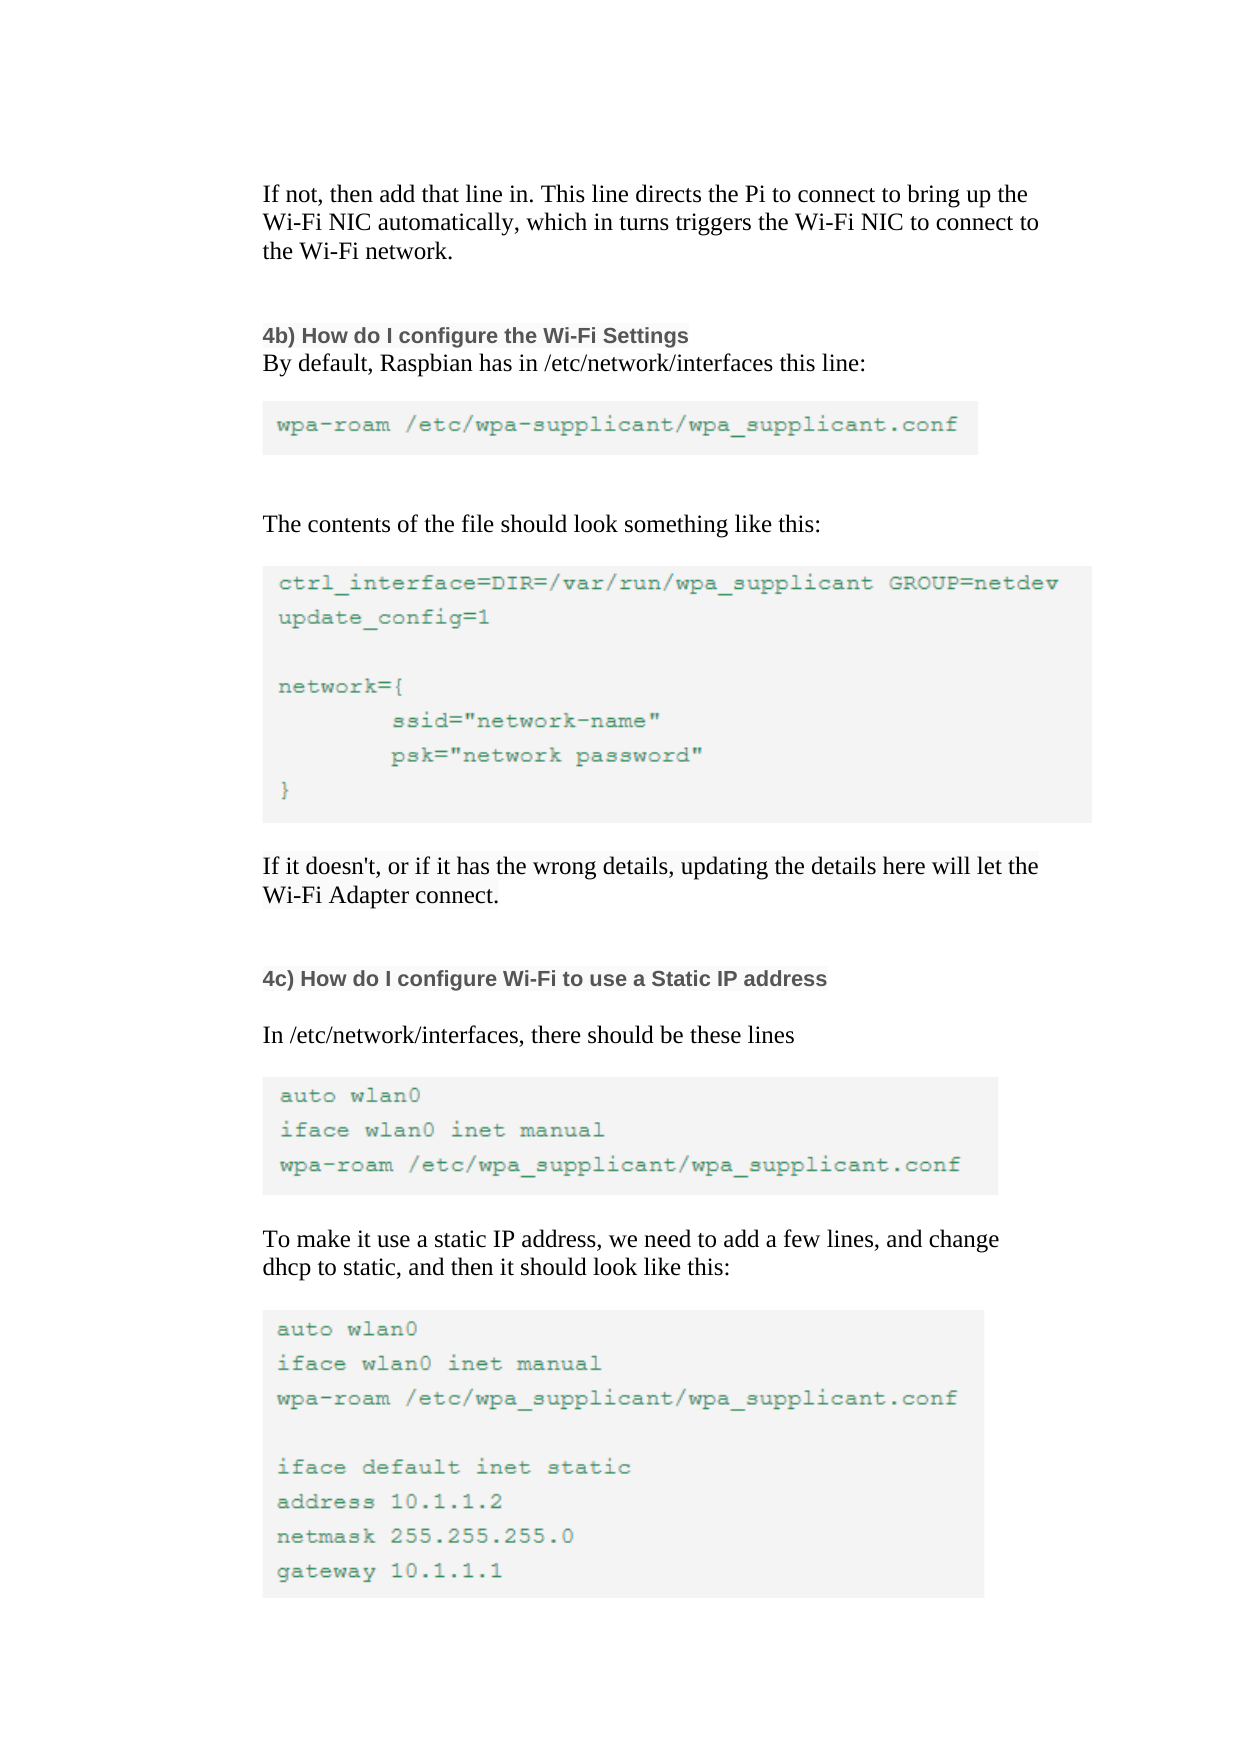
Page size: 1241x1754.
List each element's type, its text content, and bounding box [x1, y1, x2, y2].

text 4b) How do I configure the Wi-Fi Settings By default, Raspbian has in /etc/network/interfaces this line: [262, 322, 1053, 376]
picture [262, 1310, 985, 1598]
text If it doesn't, or if it has the wrong details, updating the details here will let the Wi-Fi Adapter connect. [499, 851, 1053, 909]
text If not, then add that line in. This line directs the Pi to connect to bring up the Wi-Fi NIC automatically, which in turns triggers the Wi-Fi NIC to connect to the Wi-Fi network. [262, 150, 1053, 265]
text In /etc/network/interfaces, there should be these lines [262, 1020, 1053, 1049]
text The contents of the file should look something like this: [262, 509, 1053, 537]
picture [262, 566, 1093, 823]
text To make it use a static IP address, we need to add a few lines, and change dhcp to static, and then it should look like this: [262, 1224, 1053, 1281]
picture [262, 401, 979, 455]
picture [262, 1077, 999, 1195]
text 4c) How do I configure Wi-Fi to use a Static IP address [262, 966, 1053, 1020]
